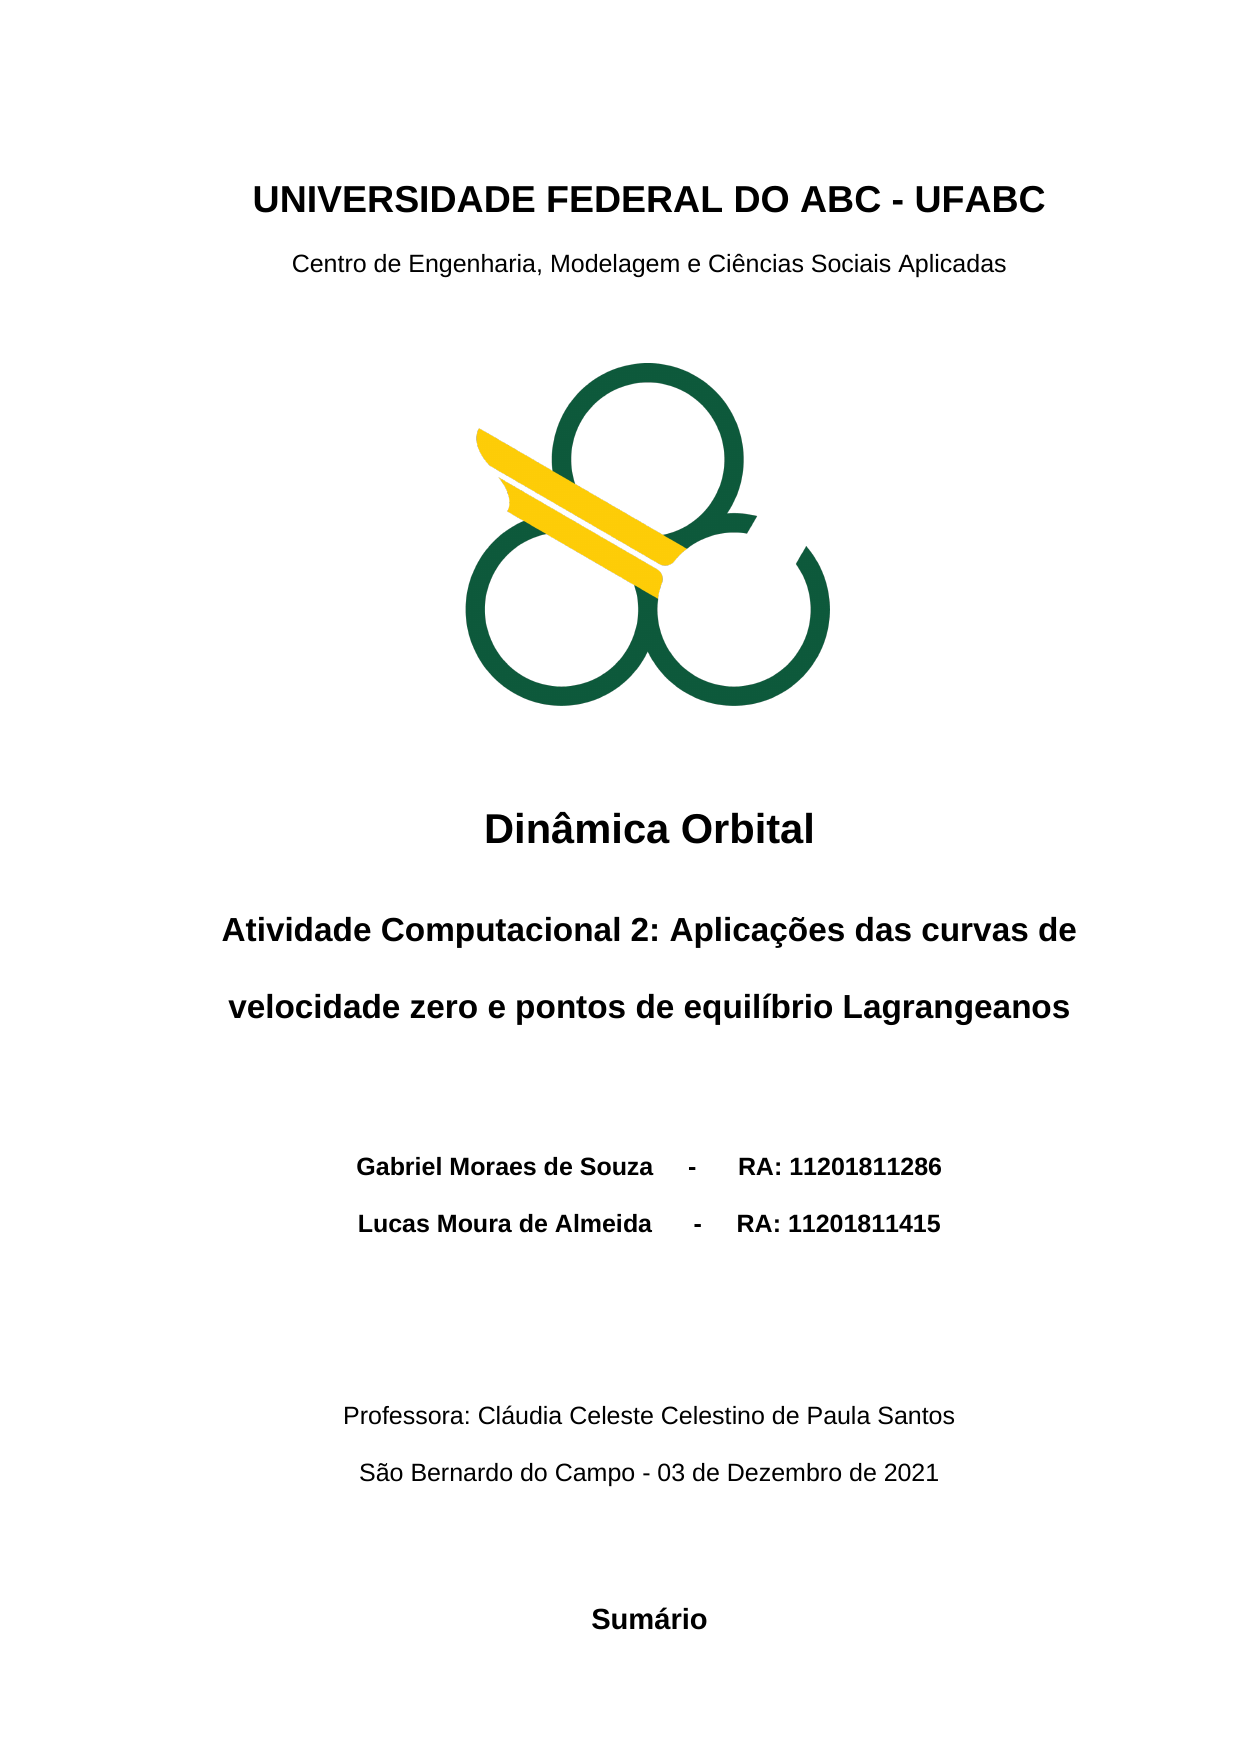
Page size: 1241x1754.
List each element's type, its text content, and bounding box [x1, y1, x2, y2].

text Gabriel Moraes de Souza - RA: 11201811286 [177, 1151, 1122, 1180]
text Centro de Engenharia, Modelagem e Ciências Sociais Aplicadas [177, 249, 1122, 278]
text Lucas Moura de Almeida - RA: 11201811415 [177, 1209, 1122, 1238]
text UNIVERSIDADE FEDERAL DO ABC - UFABC [177, 177, 1122, 220]
picture [440, 363, 859, 750]
text Dinâmica Orbital [177, 804, 1122, 852]
text São Bernardo do Campo - 03 de Dezembro de 2021 [177, 1458, 1122, 1487]
text Atividade Computacional 2: Aplicações das curvas de velocidade zero e pontos de equilíbrio Lagrangeanos [177, 910, 1122, 1025]
text Professora: Cláudia Celeste Celestino de Paula Santos [177, 1401, 1122, 1429]
text Sumário [177, 1602, 1122, 1635]
